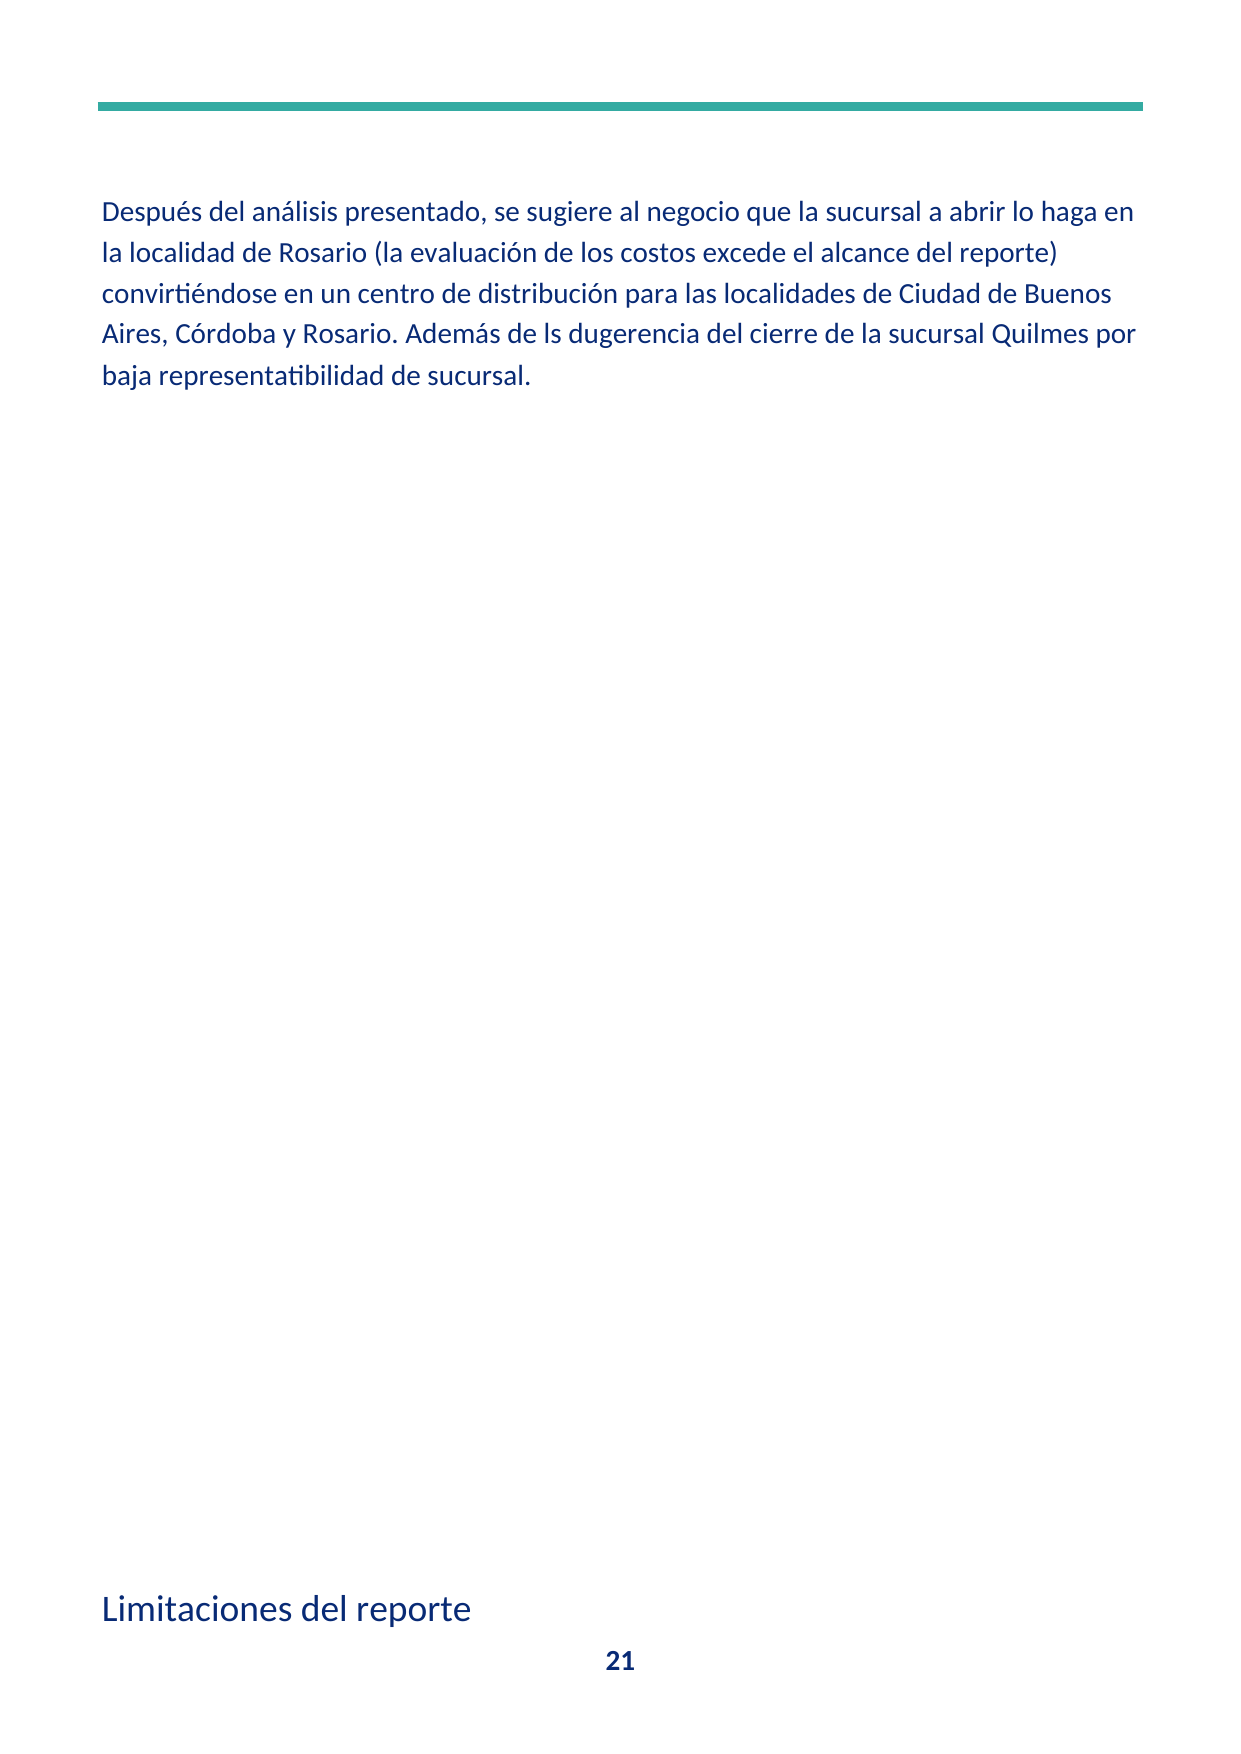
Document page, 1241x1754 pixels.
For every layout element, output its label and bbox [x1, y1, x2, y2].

table_cell [102, 152, 1143, 1636]
